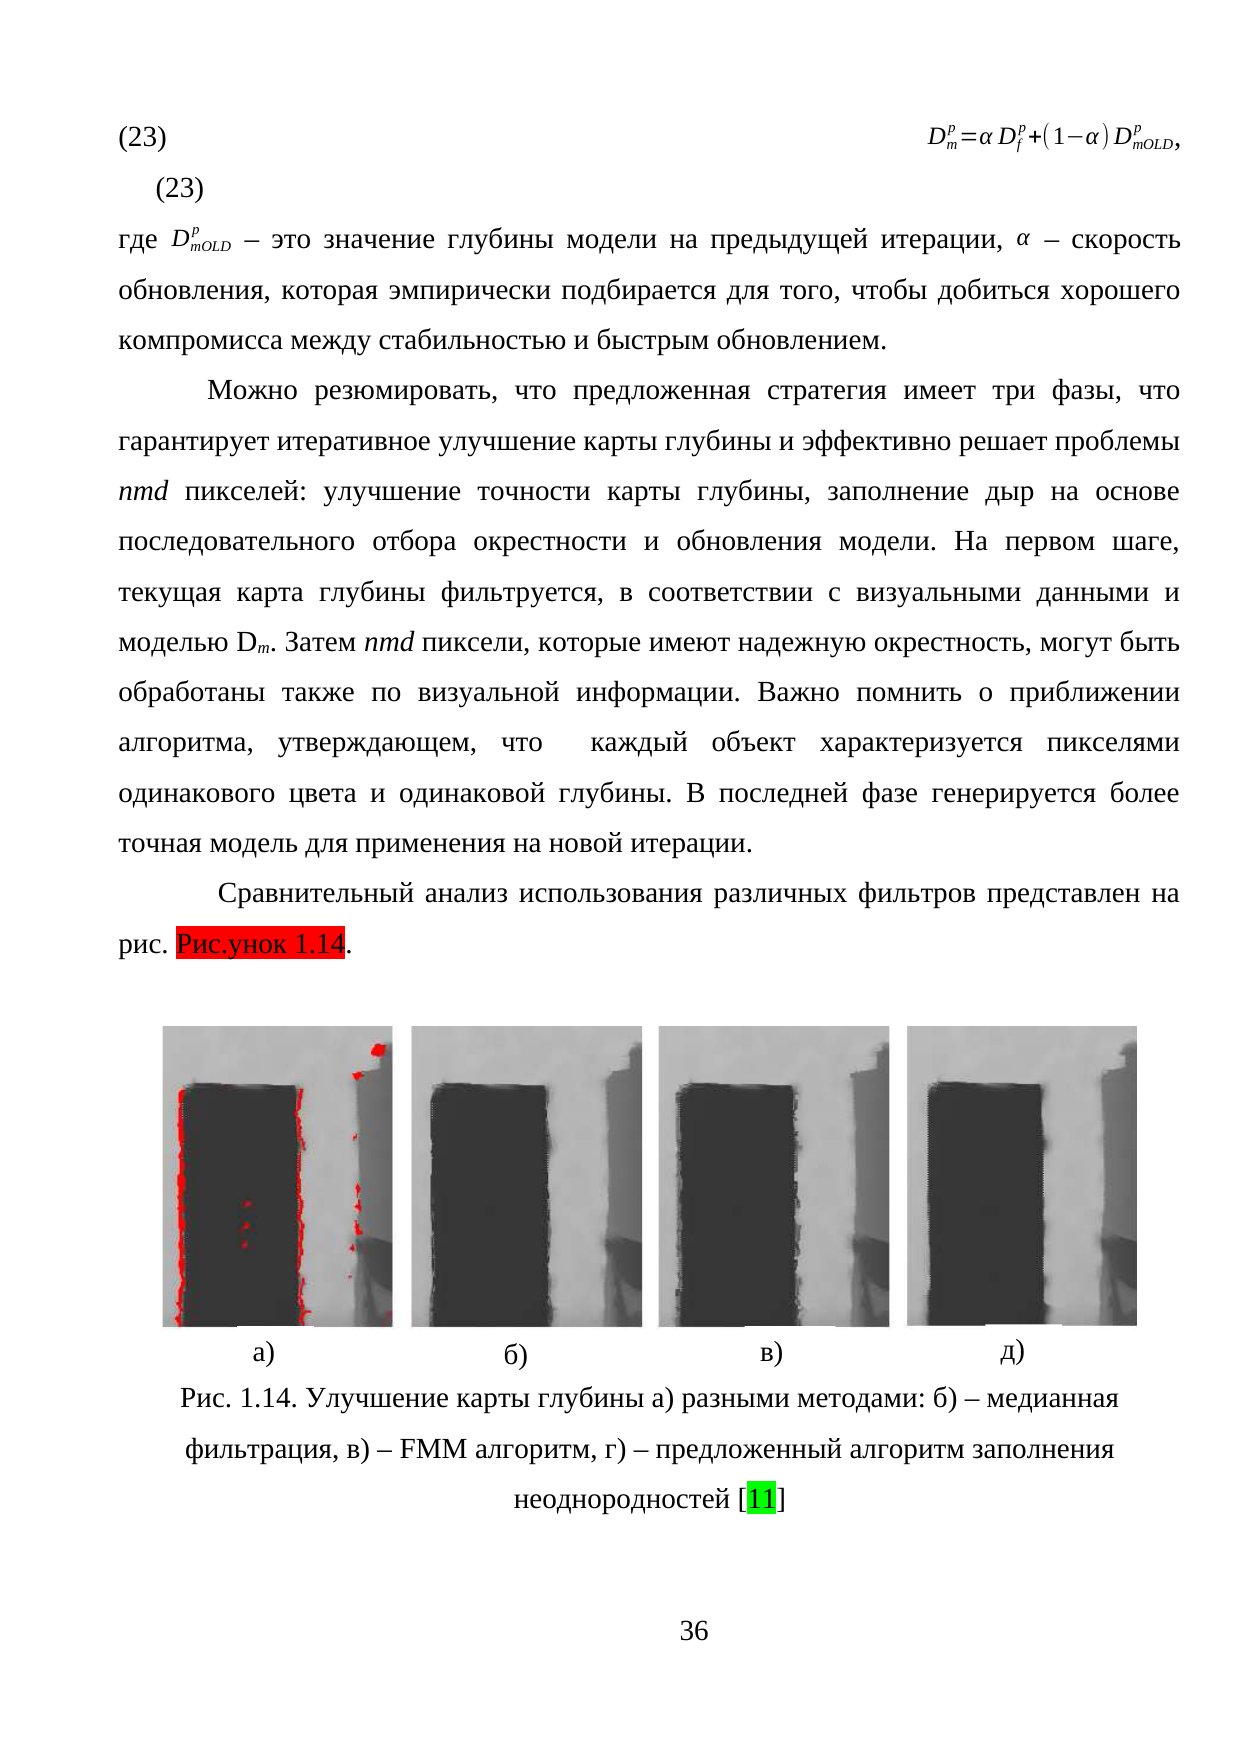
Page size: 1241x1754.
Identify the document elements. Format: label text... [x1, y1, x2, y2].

text , (23) [118, 118, 1181, 203]
text Можно резюмировать, что предложенная стратегия имеет три фазы, что гарантирует итеративное улучшение карты глубины и эффективно решает проблемы nmd пикселей: улучшение точности карты глубины, заполнение дыр на основе последовательного отбора окрестности и обновления модели. На первом шаге, текущая карта глубины фильтруется, в соответствии с визуальными данными и моделью Dm. Затем nmd пиксели, которые имеют надежную окрестность, могут быть обработаны также по визуальной информации. Важно помнить о приближении алгоритма, утверждающем, что каждый объект характеризуется пикселями одинакового цвета и одинаковой глубины. В последней фазе генерируется более точная модель для применения на новой итерации. [118, 372, 1181, 859]
text Сравнительный анализ использования различных фильтров представлен на рис. Рис.унок 1.14. [118, 876, 1181, 959]
text Рис.унок 1.14. Улучшение карты глубины а) разными методами: б) – медианная фильтрация, в) – FMM алгоритм, г) – предложенный алгоритм заполнения неоднородностей [11] [118, 1380, 1181, 1514]
text где – это значение глубины модели на предыдущей итерации, – скорость обновления, которая эмпирически подбирается для того, чтобы добиться хорошего компромисса между стабильностью и быстрым обновлением. [118, 220, 1181, 356]
